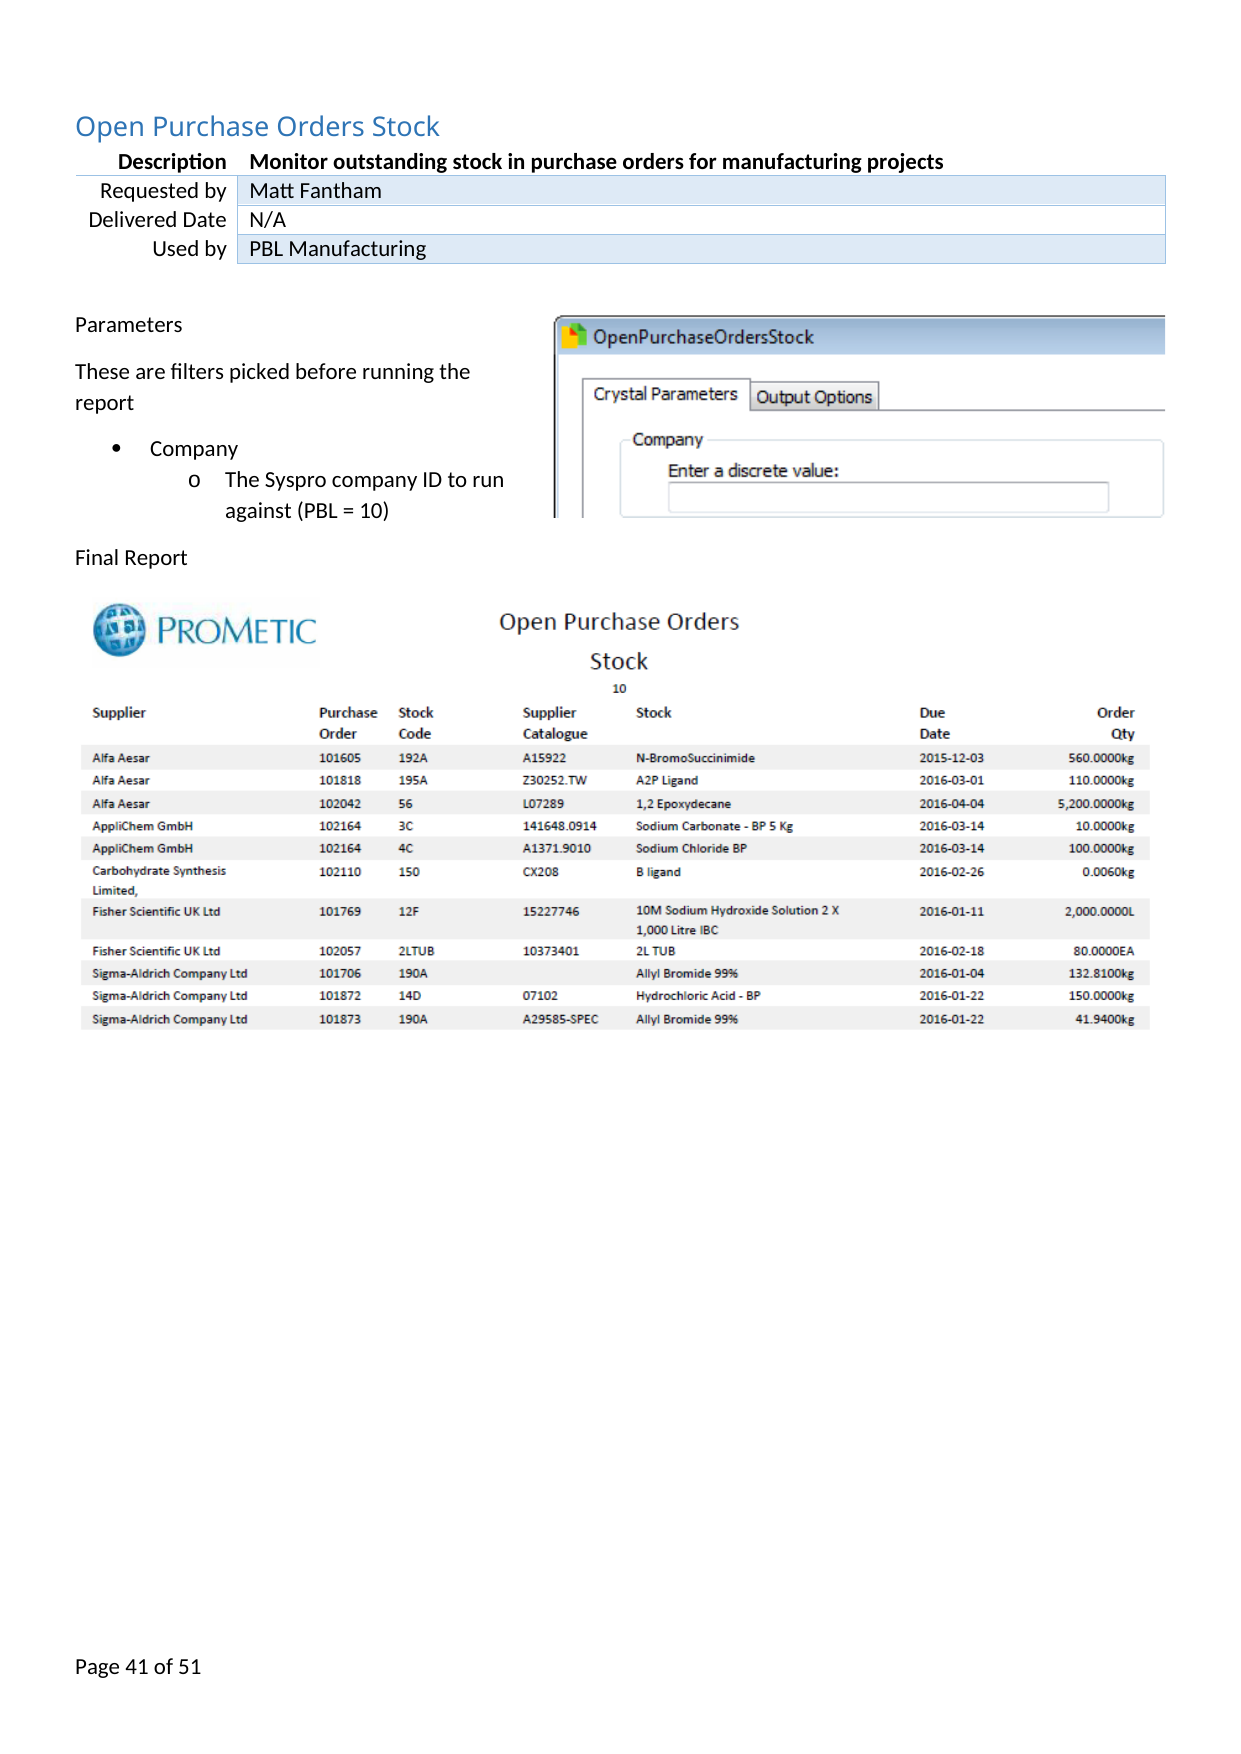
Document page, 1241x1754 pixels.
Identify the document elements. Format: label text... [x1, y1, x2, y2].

table_cell Matt Fantham [238, 176, 1165, 204]
table_cell Requested by [76, 176, 237, 204]
picture [75, 589, 1166, 1031]
table_cell Used by [76, 234, 237, 263]
list The Syspro company ID to run against (PBL = 10) [187, 465, 1165, 524]
text Final Report [75, 543, 1165, 571]
picture [551, 314, 1166, 518]
list Company [112, 434, 551, 462]
table_cell N/A [238, 206, 1165, 233]
table_cell Delivered Date [76, 205, 237, 233]
table_cell PBL Manufacturing [238, 235, 1165, 263]
table_header Monitor outstanding stock in purchase orders for manufacturing projects [238, 148, 1165, 175]
text Parameters [75, 311, 1165, 338]
subtitle Open Purchase Orders Stock [75, 108, 1165, 144]
table_header Description [76, 148, 238, 175]
text These are filters picked before running the report [75, 357, 551, 416]
